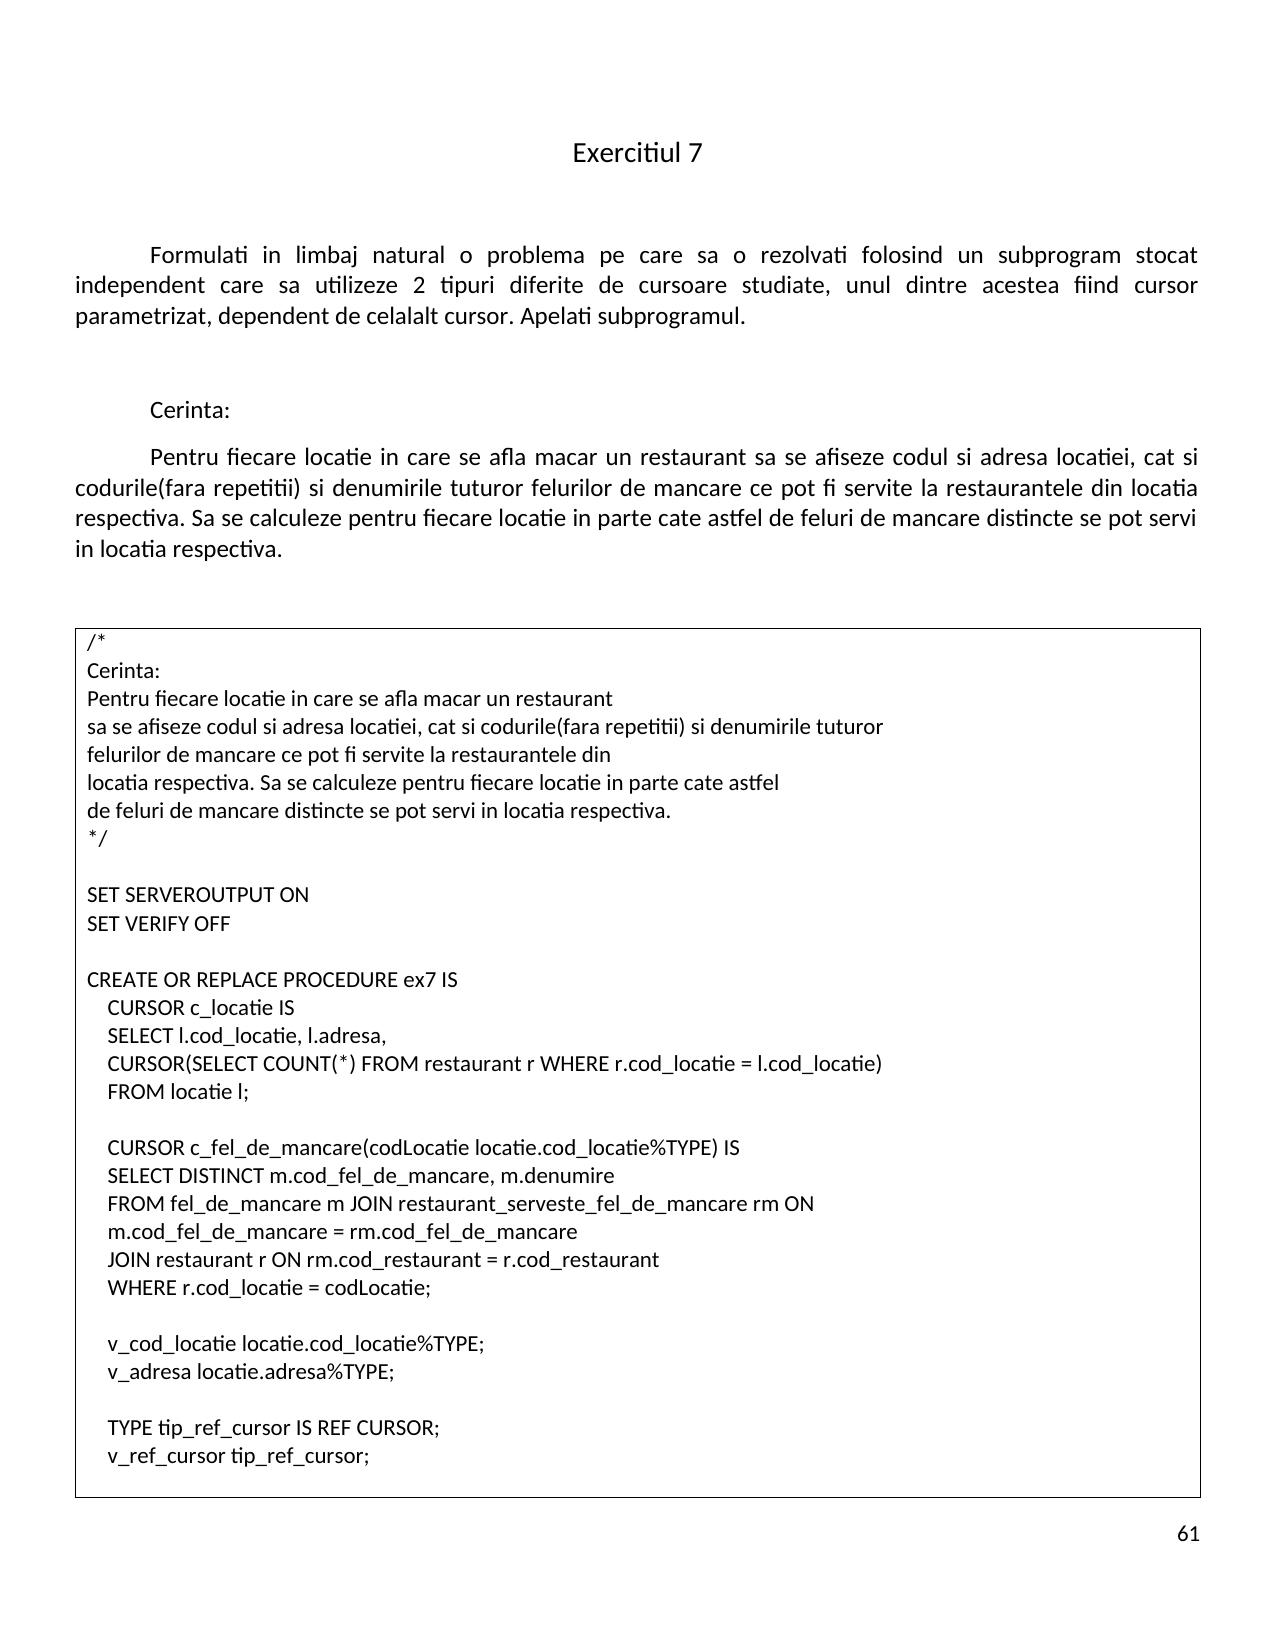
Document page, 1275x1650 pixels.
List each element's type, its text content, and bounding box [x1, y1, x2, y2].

subtitle Exercitiul 7 [75, 134, 1200, 170]
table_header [76, 629, 1200, 1497]
text Cerinta: [75, 394, 1200, 425]
text Formulati in limbaj natural o problema pe care sa o rezolvati folosind un subprogram stocat independent care sa utilizeze 2 tipuri diferite de cursoare studiate, unul dintre acestea fiind cursor parametrizat, dependent de celalalt cursor. Apelati subprogramul. [75, 239, 1200, 330]
text Pentru fiecare locatie in care se afla macar un restaurant sa se afiseze codul si adresa locatiei, cat si codurile(fara repetitii) si denumirile tuturor felurilor de mancare ce pot fi servite la restaurantele din locatia respectiva. Sa se calculeze pentru fiecare locatie in parte cate astfel de feluri de mancare distincte se pot servi in locatia respectiva. [75, 441, 1200, 563]
